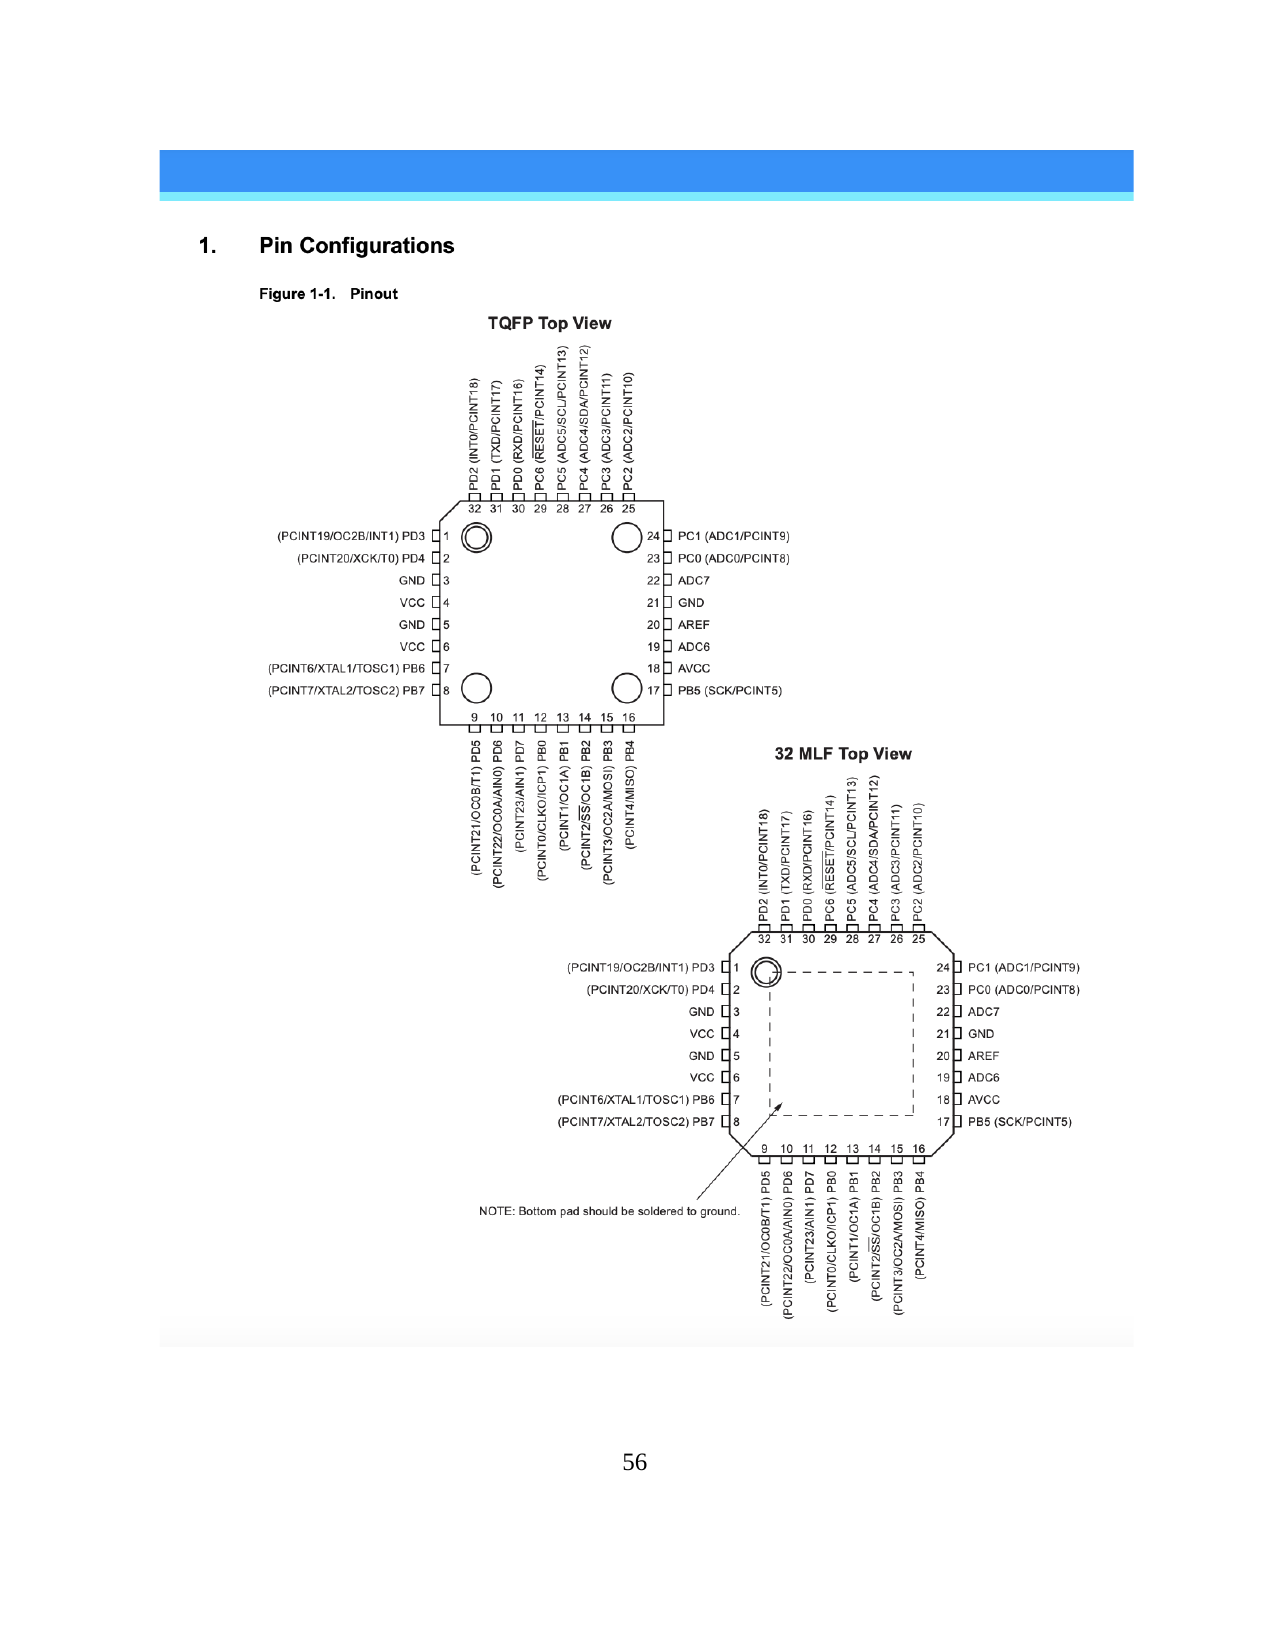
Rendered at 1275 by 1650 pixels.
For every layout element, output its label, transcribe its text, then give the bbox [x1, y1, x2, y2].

text 56 [159, 1447, 1125, 1476]
picture [159, 150, 1134, 1347]
